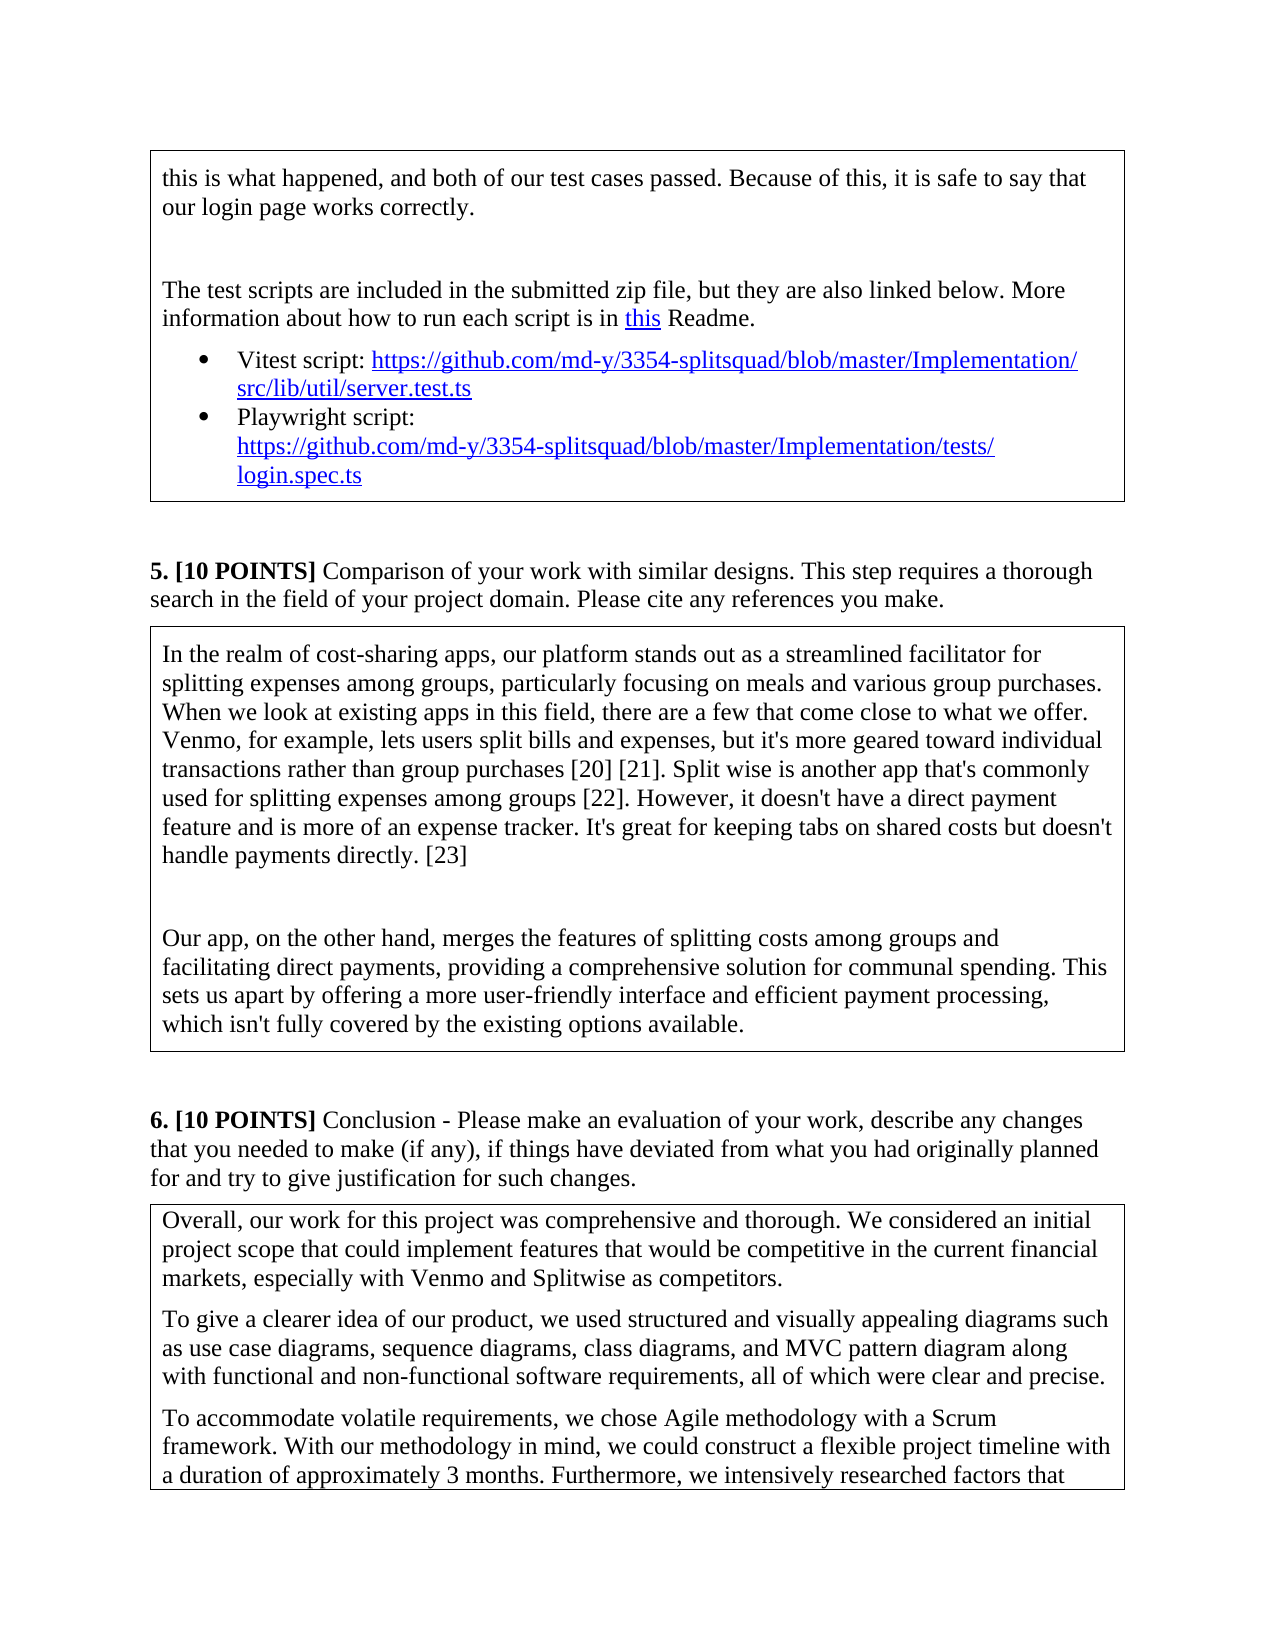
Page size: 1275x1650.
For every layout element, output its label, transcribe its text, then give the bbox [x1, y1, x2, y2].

text 6. [10 POINTS] Conclusion - Please make an evaluation of your work, describe any changes that you needed to make (if any), if things have deviated from what you had originally planned for and try to give justification for such changes. [150, 1105, 1125, 1192]
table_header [151, 1205, 1124, 1489]
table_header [151, 151, 1124, 501]
table_header In the realm of cost-sharing apps, our platform stands out as a streamlined facilitator for splitting expenses among groups, particularly focusing on meals and various group purchases. When we look at existing apps in this field, there are a few that come close to what we offer. Venmo, for example, lets users split bills and expenses, but it's more geared toward individual transactions rather than group purchases [20] [21]. Split wise is another app that's commonly used for splitting expenses among groups [22]. However, it doesn't have a direct payment feature and is more of an expense tracker. It's great for keeping tabs on shared costs but doesn't handle payments directly. [23] Our app, on the other hand, merges the features of splitting costs among groups and facilitating direct payments, providing a comprehensive solution for communal spending. This sets us apart by offering a more user-friendly interface and efficient payment processing, which isn't fully covered by the existing options available. [151, 627, 1124, 1051]
text 5. [10 POINTS] Comparison of your work with similar designs. This step requires a thorough search in the field of your project domain. Please cite any references you make. [150, 556, 1125, 613]
